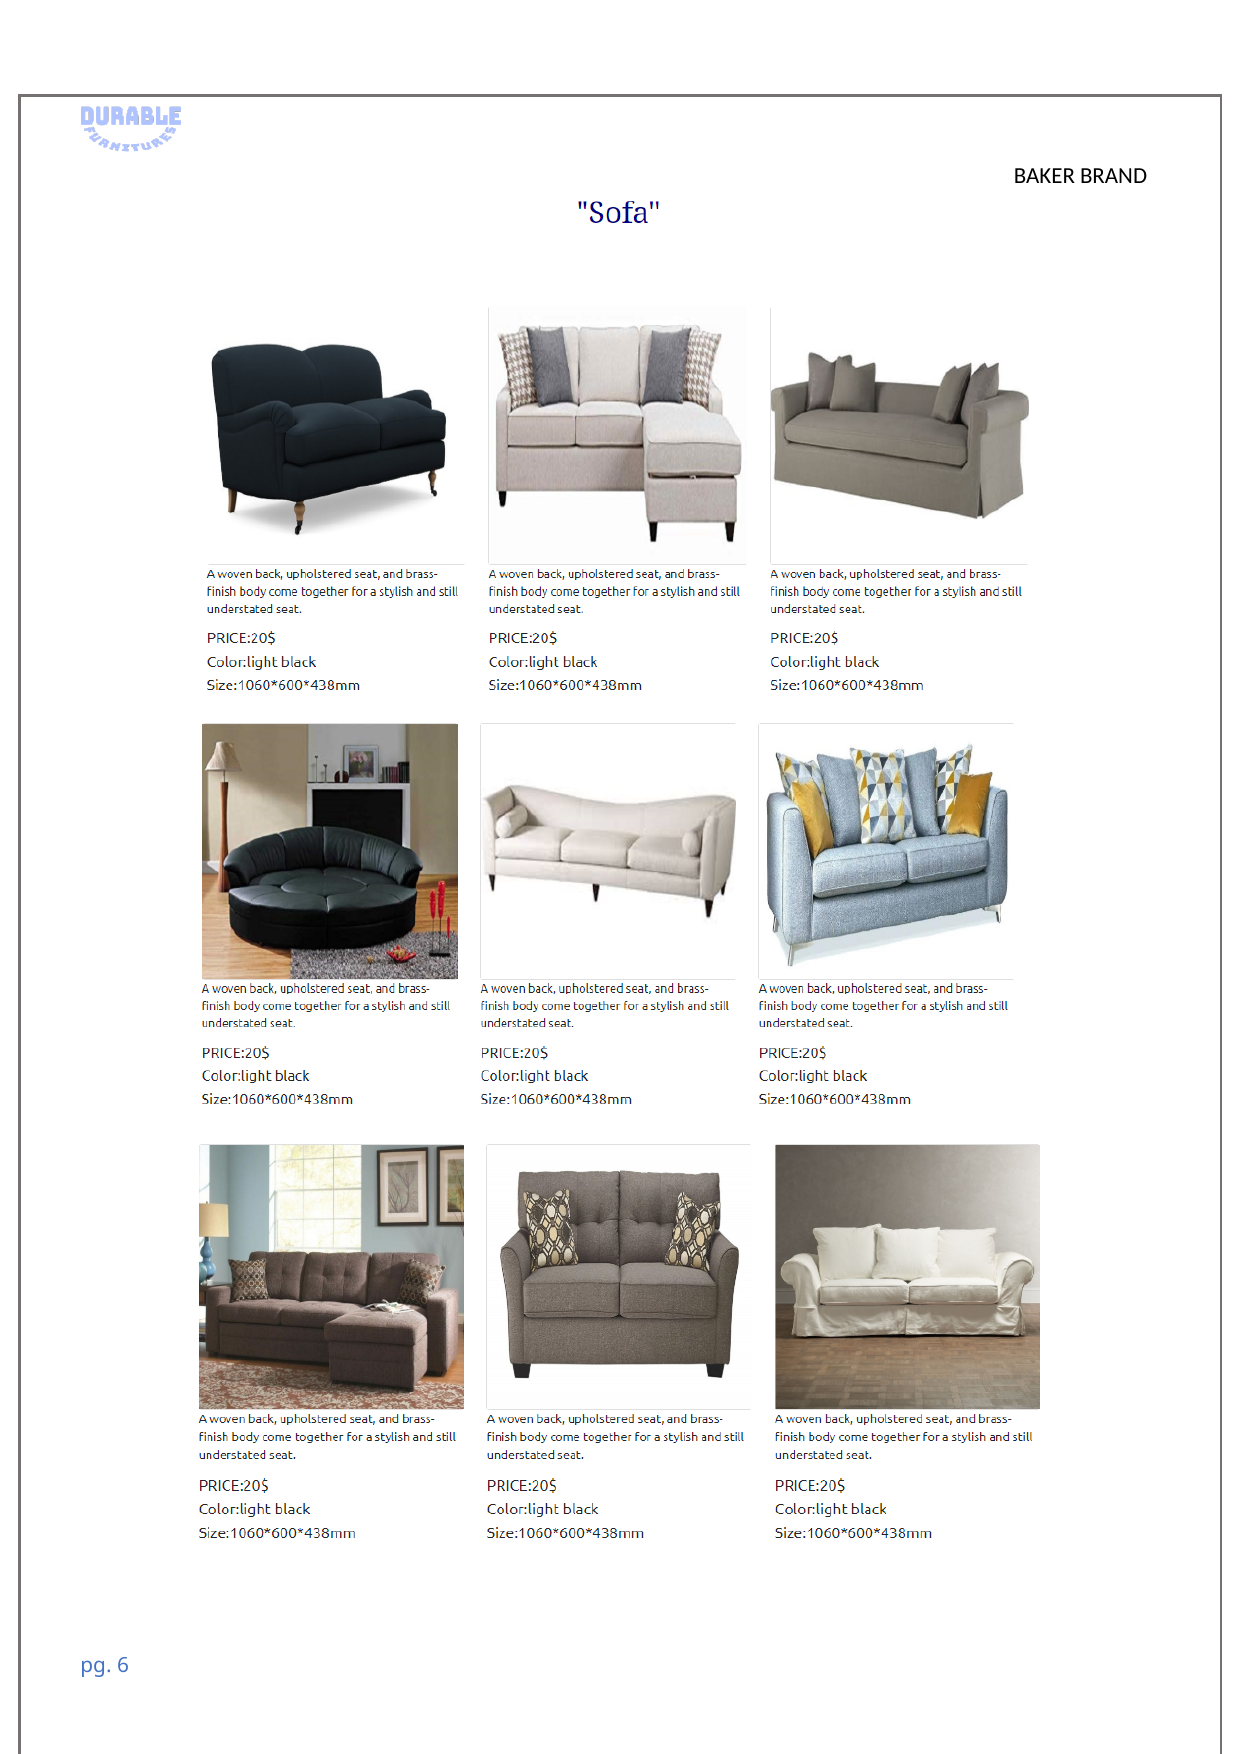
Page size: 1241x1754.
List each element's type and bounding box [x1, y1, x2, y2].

picture [192, 189, 1049, 698]
picture [190, 1133, 1050, 1550]
picture [195, 716, 1045, 1115]
